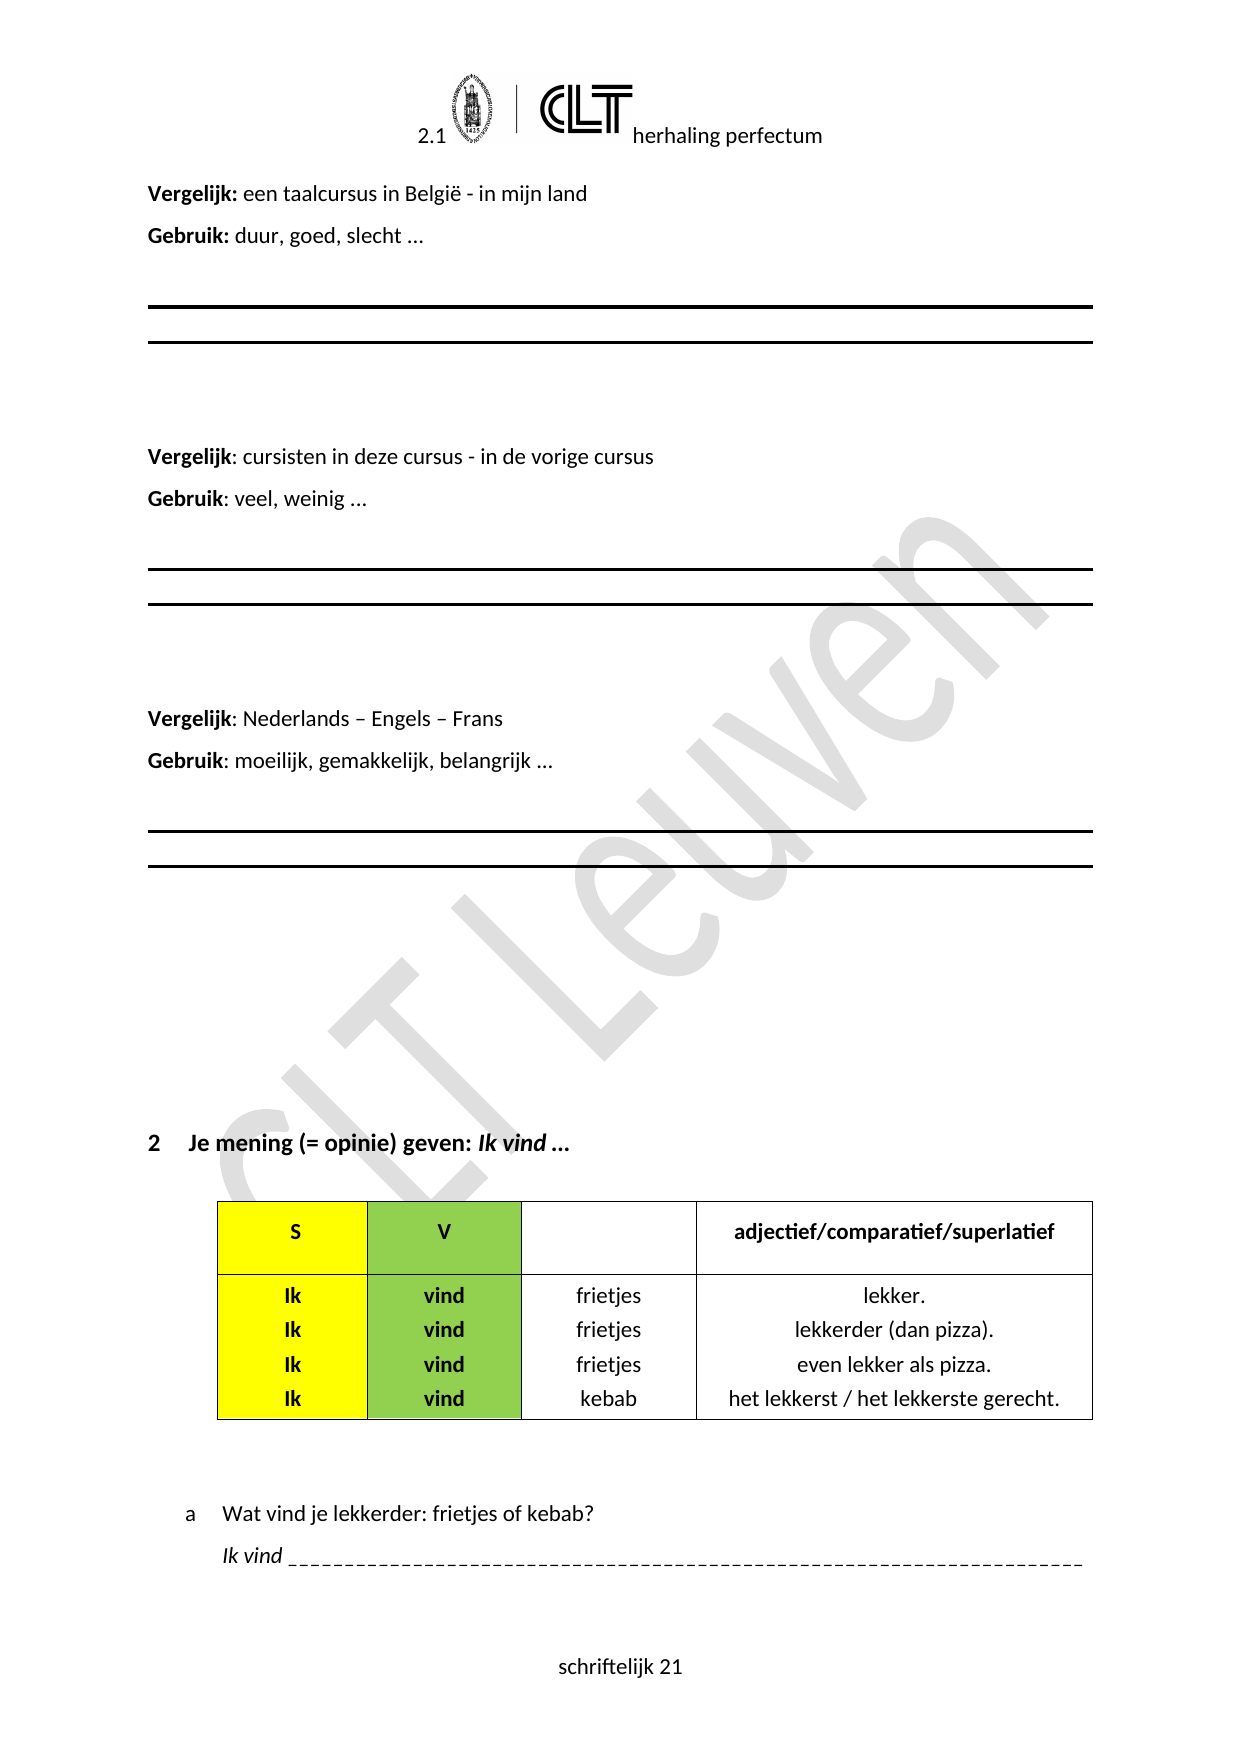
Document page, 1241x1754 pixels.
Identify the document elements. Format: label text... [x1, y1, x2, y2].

list Wat vind je lekkerder: frietjes of kebab? [185, 1499, 1093, 1527]
text Vergelijk: een taalcursus in België - in mijn land [148, 179, 1093, 207]
text Gebruik: duur, goed, slecht ... [148, 221, 1093, 249]
picture [451, 73, 633, 144]
table_header V [368, 1202, 521, 1274]
text 2 Je mening (= opinie) geven: Ik vind … [148, 1127, 1093, 1158]
list Ik vind ______________________________________________________________________ [222, 1541, 1093, 1569]
table_cell frietjes frietjes frietjes kebab [522, 1275, 696, 1418]
table_cell lekker. lekkerder (dan pizza). even lekker als pizza. het lekkerst / het lekkerste gerecht. [697, 1275, 1092, 1418]
text Gebruik: veel, weinig ... [148, 484, 1093, 512]
table_cell Ik Ik Ik Ik [218, 1275, 367, 1418]
text Vergelijk: Nederlands – Engels – Frans [148, 704, 1093, 732]
text Gebruik: moeilijk, gemakkelijk, belangrijk ... [148, 746, 1093, 774]
table_header S [218, 1202, 367, 1274]
table_cell vind vind vind vind [368, 1275, 521, 1418]
table_header [522, 1202, 696, 1274]
text Vergelijk: cursisten in deze cursus - in de vorige cursus [148, 442, 1093, 470]
table_header adjectief/comparatief/superlatief [697, 1202, 1092, 1274]
